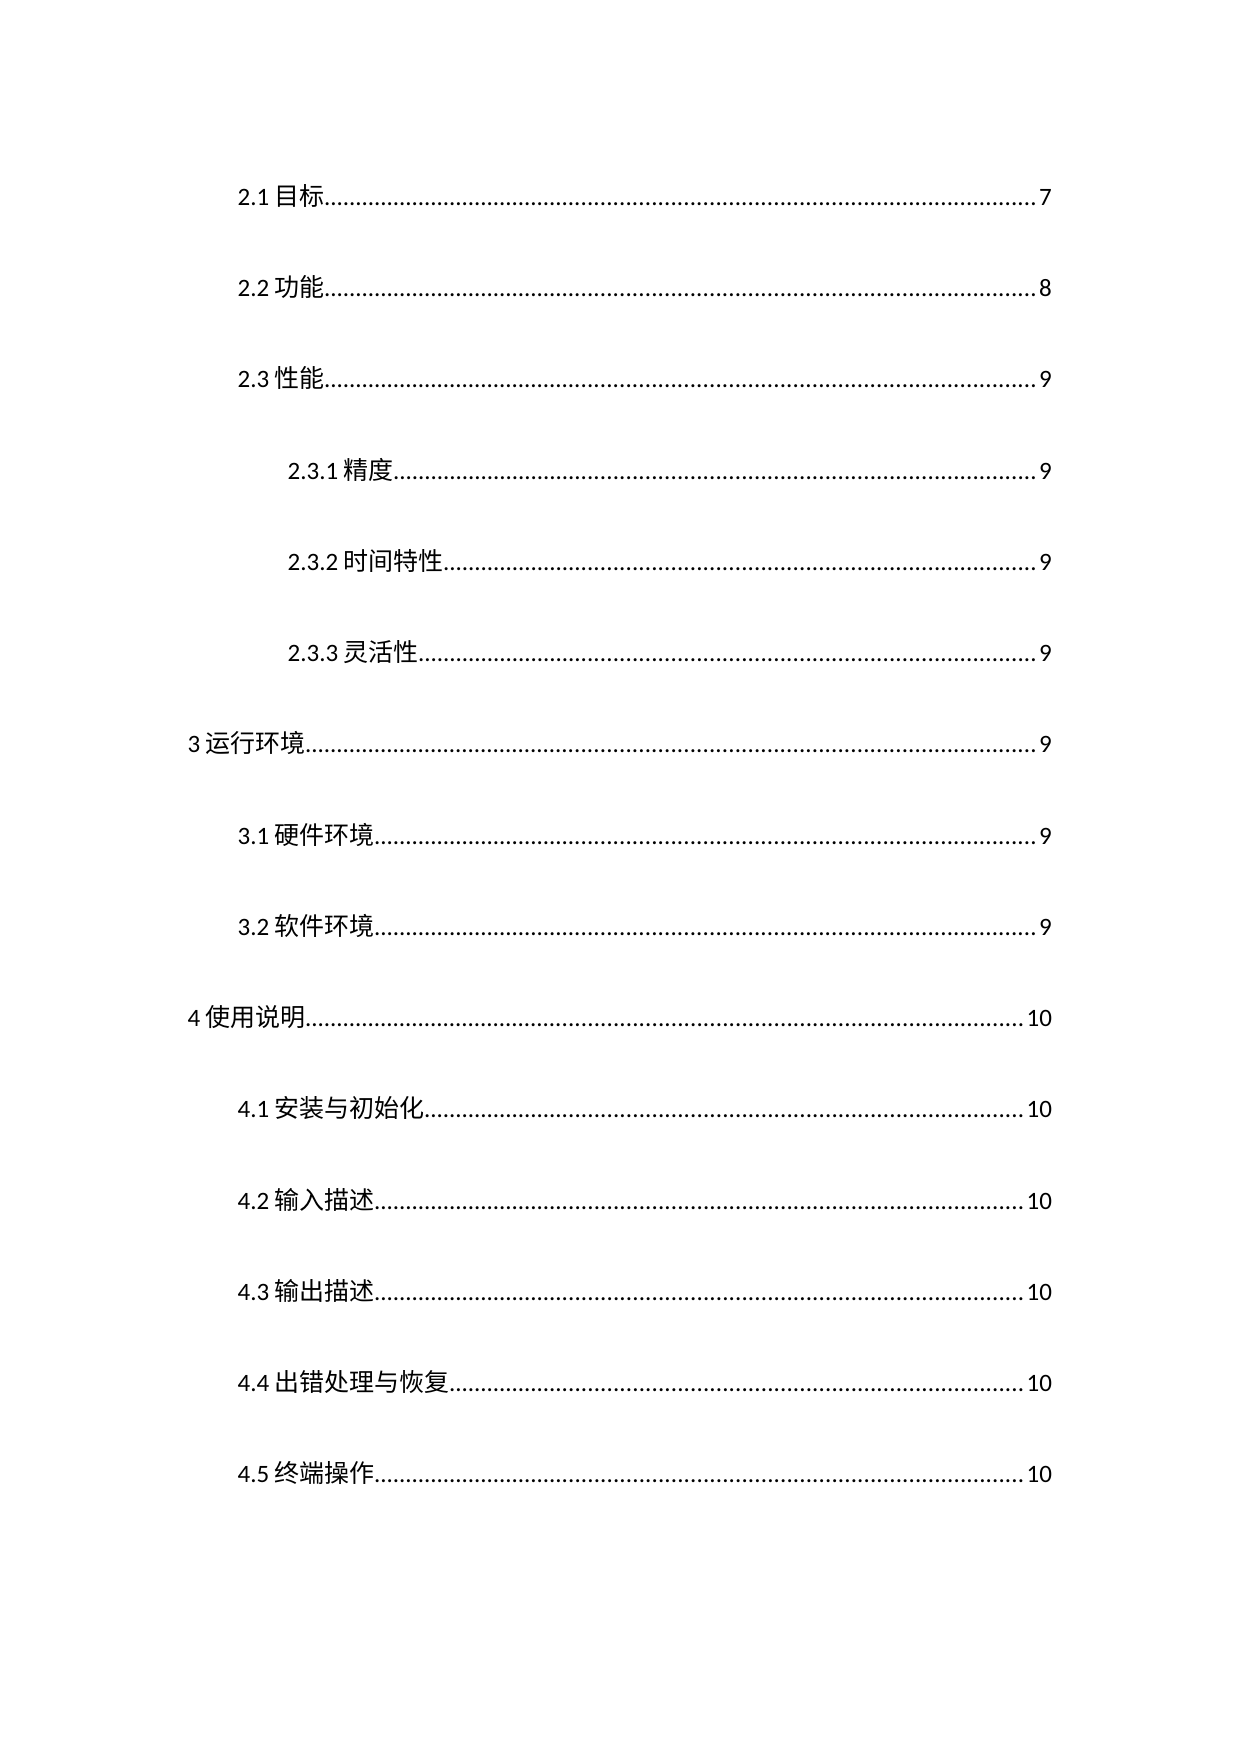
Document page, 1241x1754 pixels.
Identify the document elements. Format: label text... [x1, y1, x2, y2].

text 2.3.2时间特性 9 [287, 527, 1053, 592]
text 4使用说明 10 [187, 983, 1053, 1048]
text 3运行环境 9 [187, 709, 1053, 774]
text 4.2输入描述 10 [237, 1166, 1053, 1231]
text 3.2软件环境 9 [237, 892, 1053, 957]
text 3.1硬件环境 9 [237, 801, 1053, 866]
text 2.3性能 9 [237, 344, 1053, 409]
text 4.5终端操作 10 [237, 1439, 1053, 1504]
text 2.3.3灵活性 9 [287, 618, 1053, 683]
text 2.3.1精度 9 [287, 436, 1053, 501]
text 4.4出错处理与恢复 10 [237, 1348, 1053, 1413]
text 4.1安装与初始化 10 [237, 1074, 1053, 1139]
text 4.3输出描述 10 [237, 1257, 1053, 1322]
text 2.2功能 8 [237, 253, 1053, 318]
text 2.1目标 7 [237, 162, 1053, 227]
